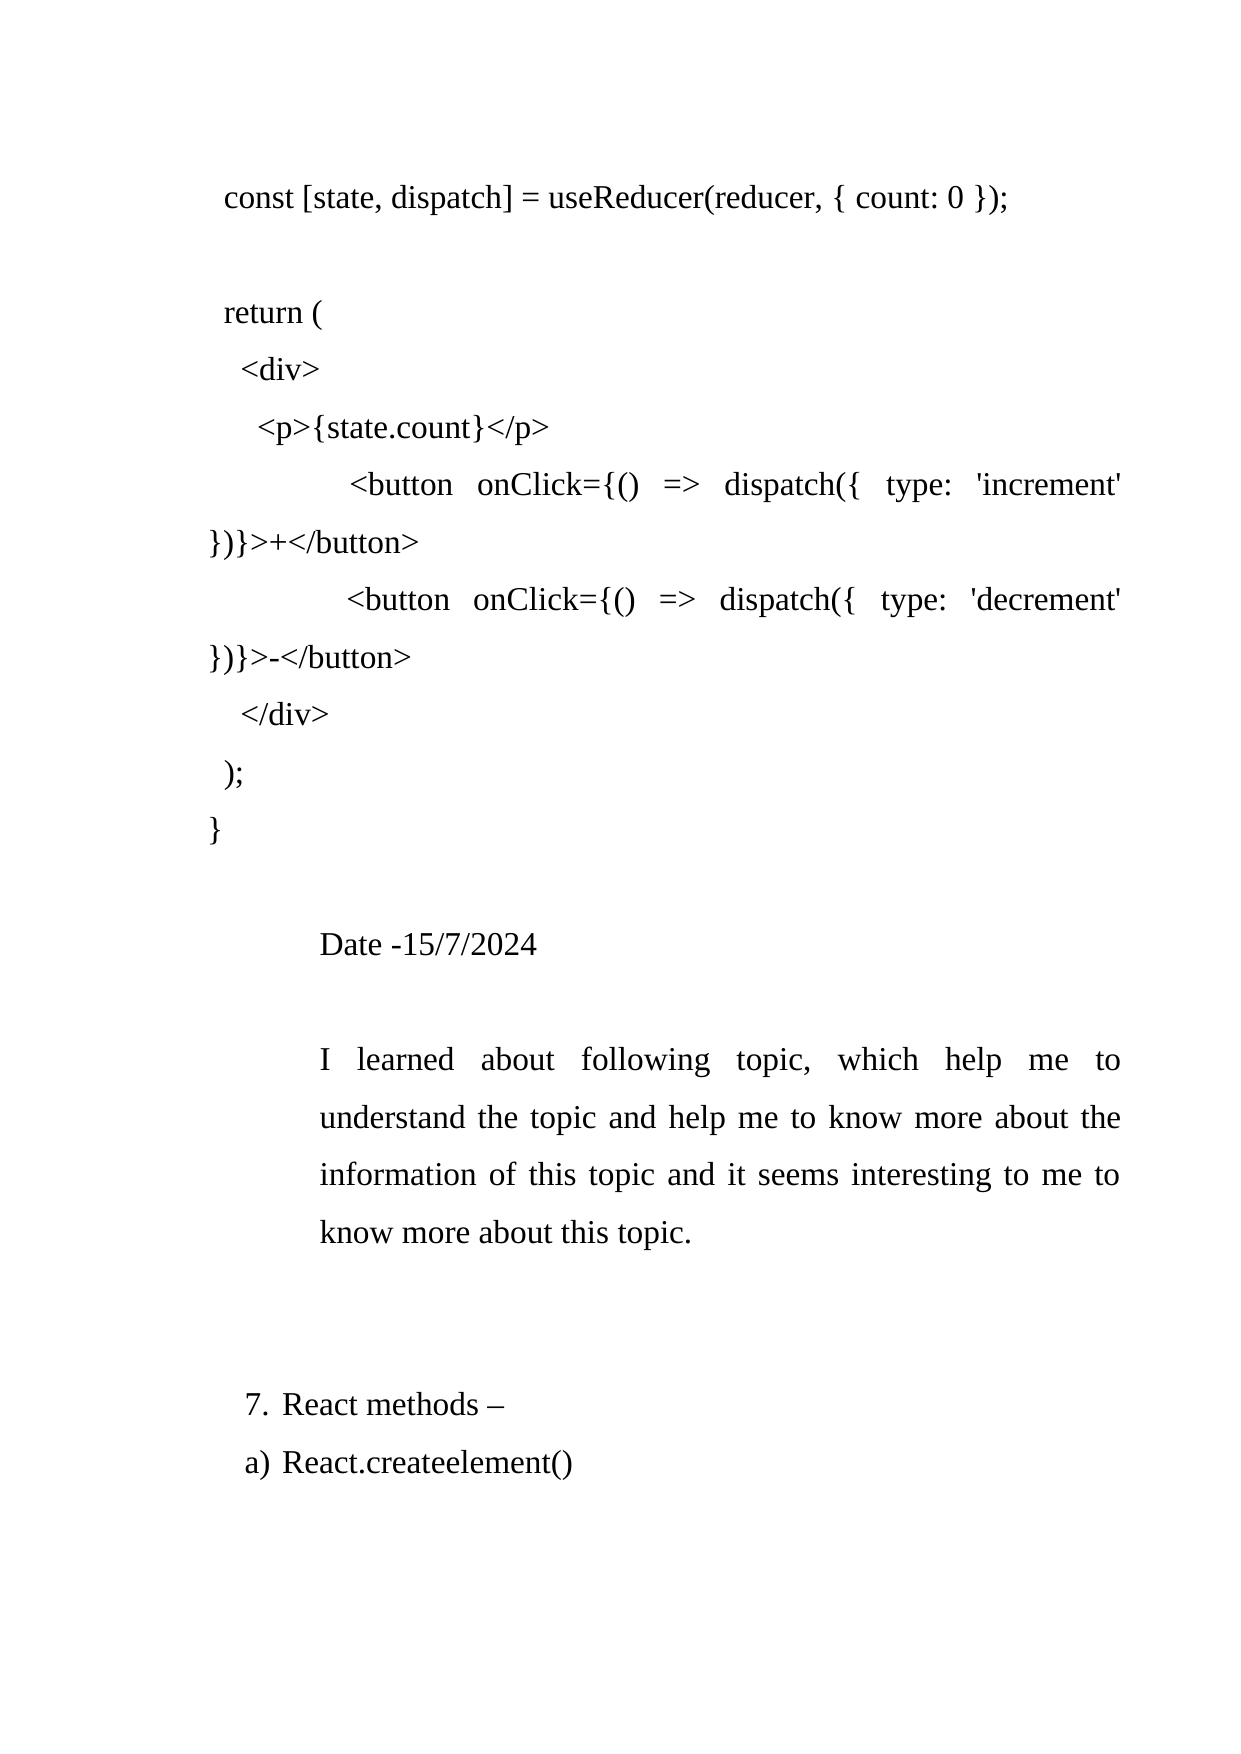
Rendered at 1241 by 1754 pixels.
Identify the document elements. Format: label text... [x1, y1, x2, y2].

text </div> [207, 695, 1122, 733]
list React methods – [244, 1385, 1122, 1423]
text const [state, dispatch] = useReducer(reducer, { count: 0 }); [207, 177, 1122, 216]
text <div> [207, 350, 1122, 388]
text ); [207, 752, 1122, 791]
text <button onClick={() => dispatch({ type: 'increment' })}>+</button> [207, 465, 1122, 561]
list React.createelement() [244, 1442, 1122, 1481]
text } [207, 810, 1122, 848]
text return ( [207, 292, 1122, 331]
text <p>{state.count}</p> [207, 407, 1122, 446]
text <button onClick={() => dispatch({ type: 'decrement' })}>-</button> [207, 580, 1122, 676]
text Date -15/7/2024 [319, 925, 1122, 963]
text I learned about following topic, which help me to understand the topic and help me to know more about the information of this topic and it seems interesting to me to know more about this topic. [319, 1040, 1122, 1251]
